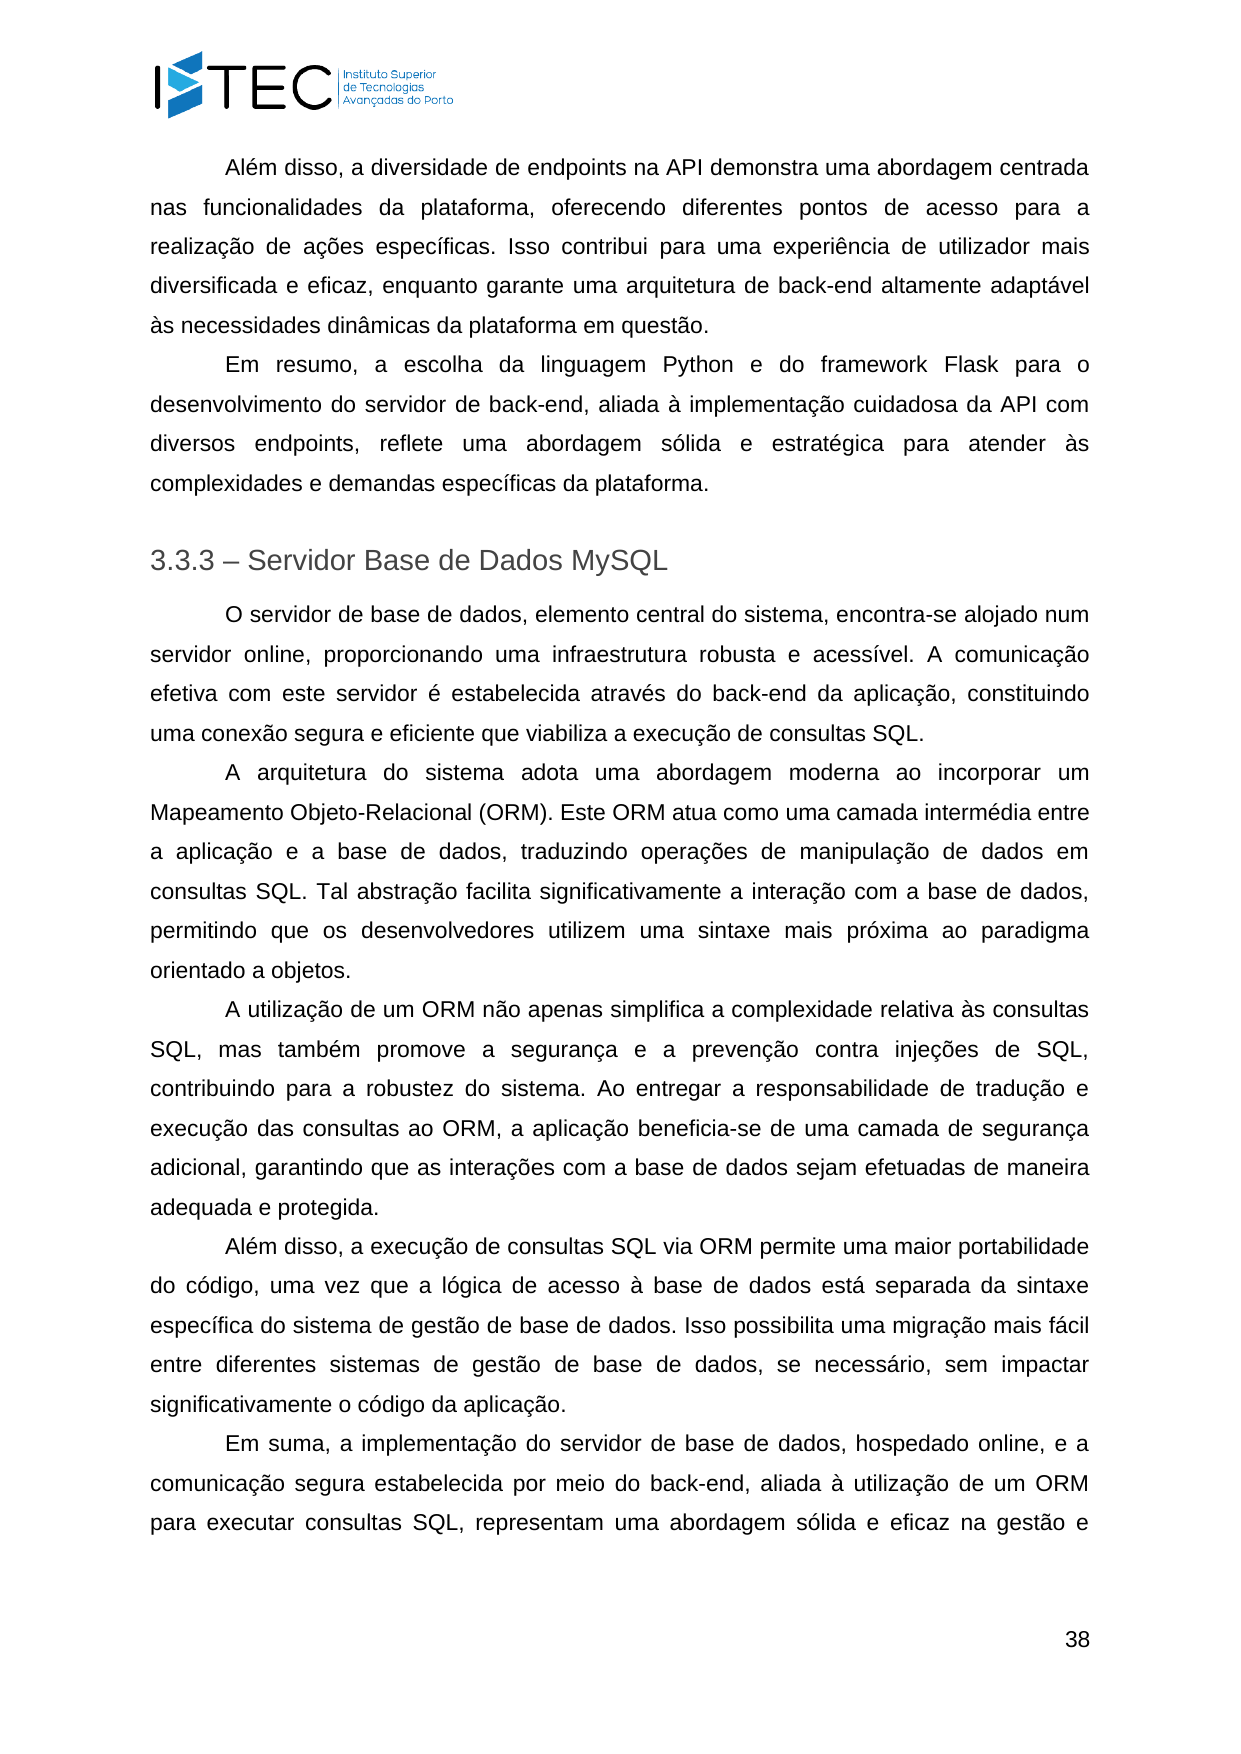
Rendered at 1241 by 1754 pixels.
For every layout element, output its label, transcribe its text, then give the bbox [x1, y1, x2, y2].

text A arquitetura do sistema adota uma abordagem moderna ao incorporar um Mapeamento Objeto-Relacional (ORM). Este ORM atua como uma camada intermédia entre a aplicação e a base de dados, traduzindo operações de manipulação de dados em consultas SQL. Tal abstração facilita significativamente a interação com a base de dados, permitindo que os desenvolvedores utilizem uma sintaxe mais próxima ao paradigma orientado a objetos. [150, 759, 1090, 983]
picture [150, 51, 454, 129]
text Além disso, a execução de consultas SQL via ORM permite uma maior portabilidade do código, uma vez que a lógica de acesso à base de dados está separada da sintaxe específica do sistema de gestão de base de dados. Isso possibilita uma migração mais fácil entre diferentes sistemas de gestão de base de dados, se necessário, sem impactar significativamente o código da aplicação. [150, 1233, 1090, 1417]
text O servidor de base de dados, elemento central do sistema, encontra-se alojado num servidor online, proporcionando uma infraestrutura robusta e acessível. A comunicação efetiva com este servidor é estabelecida através do back-end da aplicação, constituindo uma conexão segura e eficiente que viabiliza a execução de consultas SQL. [150, 601, 1090, 746]
text A utilização de um ORM não apenas simplifica a complexidade relativa às consultas SQL, mas também promove a segurança e a prevenção contra injeções de SQL, contribuindo para a robustez do sistema. Ao entregar a responsabilidade de tradução e execução das consultas ao ORM, a aplicação beneficia-se de uma camada de segurança adicional, garantindo que as interações com a base de dados sejam efetuadas de maneira adequada e protegida. [150, 996, 1090, 1220]
text Em resumo, a escolha da linguagem Python e do framework Flask para o desenvolvimento do servidor de back-end, aliada à implementação cuidadosa da API com diversos endpoints, reflete uma abordagem sólida e estratégica para atender às complexidades e demandas específicas da plataforma. [150, 351, 1090, 496]
text Além disso, a diversidade de endpoints na API demonstra uma abordagem centrada nas funcionalidades da plataforma, oferecendo diferentes pontos de acesso para a realização de ações específicas. Isso contribui para uma experiência de utilizador mais diversificada e eficaz, enquanto garante uma arquitetura de back-end altamente adaptável às necessidades dinâmicas da plataforma em questão. [150, 154, 1090, 338]
subtitle 3.3.3 – Servidor Base de Dados MySQL [150, 543, 1090, 576]
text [150, 1430, 1090, 1536]
